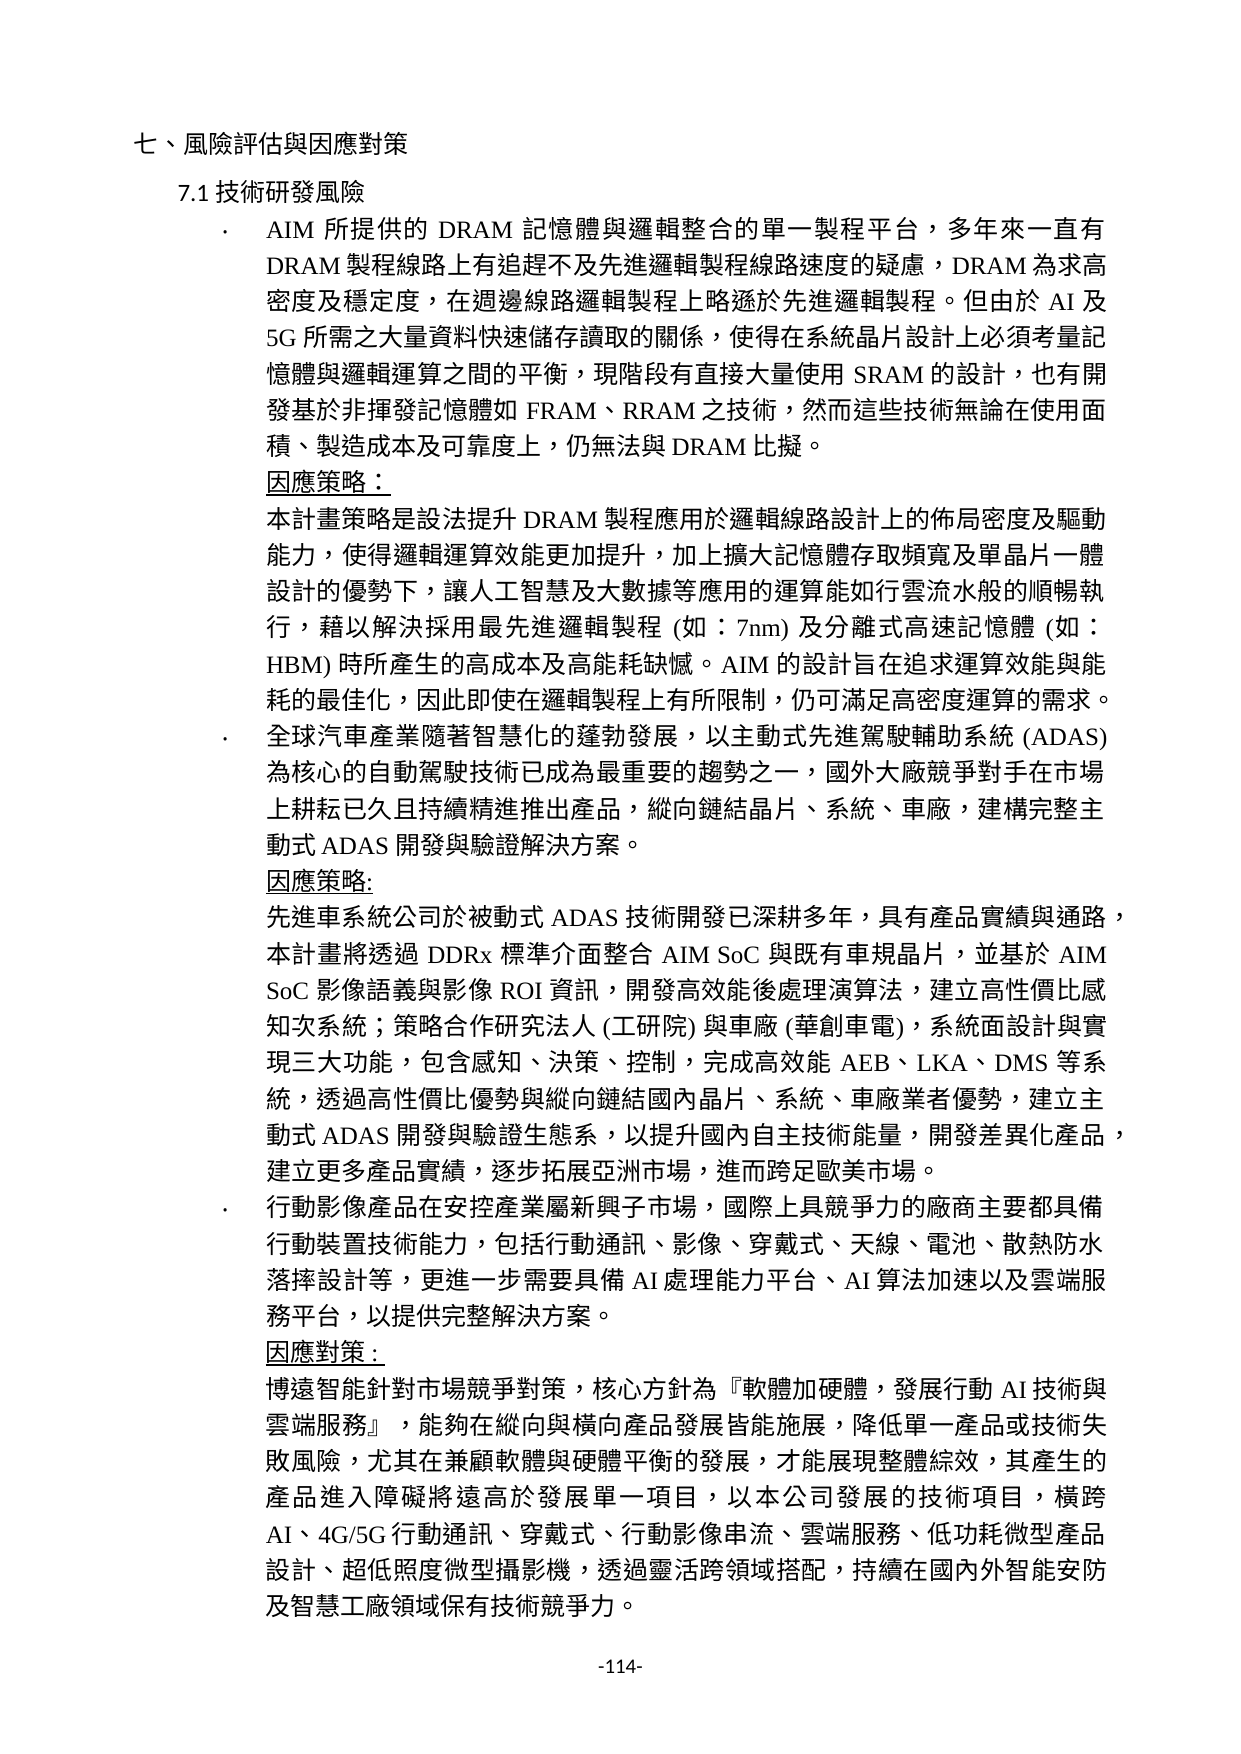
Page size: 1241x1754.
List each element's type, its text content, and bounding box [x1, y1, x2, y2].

text 本計畫策略是設法提升 DRAM 製程應用於邏輯線路設計上的佈局密度及驅動能力，使得邏輯運算效能更加提升，加上擴大記憶體存取頻寬及單晶片一體設計的優勢下，讓人工智慧及大數據等應用的運算能如行雲流水般的順暢執行，藉以解決採用最先進邏輯製程 (如：7nm) 及分離式高速記憶體 (如：HBM) 時所產生的高成本及高能耗缺憾。AIM 的設計旨在追求運算效能與能耗的最佳化，因此即使在邏輯製程上有所限制，仍可滿足高密度運算的需求。 [266, 499, 1107, 717]
text 先進車系統公司於被動式 ADAS 技術開發已深耕多年，具有產品實績與通路，本計畫將透過 DDRx 標準介面整合 AIM SoC 與既有車規晶片，並基於 AIM SoC 影像語義與影像 ROI 資訊，開發高效能後處理演算法，建立高性價比感知次系統；策略合作研究法人 (工研院) 與車廠 (華創車電)，系統面設計與實現三大功能，包含感知、決策、控制，完成高效能 AEB、LKA、DMS 等系統，透過高性價比優勢與縱向鏈結國內晶片、系統、車廠業者優勢，建立主動式ADAS 開發與驗證生態系，以提升國內自主技術能量，開發差異化產品，建立更多產品實績，逐步拓展亞洲市場，進而跨足歐美市場。 [266, 898, 1107, 1188]
text 7.1 技術研發風險 [177, 173, 1107, 209]
list 行動影像產品在安控產業屬新興子市場，國際上具競爭力的廠商主要都具備行動裝置技術能力，包括行動通訊、影像、穿戴式、天線、電池、散熱防水落摔設計等，更進一步需要具備AI處理能力平台、AI算法加速以及雲端服務平台，以提供完整解決方案。 [222, 1188, 1107, 1333]
text 因應策略： [266, 463, 1107, 499]
text 因應對策 : [266, 1333, 1107, 1369]
list AIM 所提供的 DRAM 記憶體與邏輯整合的單一製程平台，多年來一直有DRAM製程線路上有追趕不及先進邏輯製程線路速度的疑慮，DRAM為求高密度及穩定度，在週邊線路邏輯製程上略遜於先進邏輯製程。但由於 AI 及 5G 所需之大量資料快速儲存讀取的關係，使得在系統晶片設計上必須考量記憶體與邏輯運算之間的平衡，現階段有直接大量使用 SRAM 的設計，也有開發基於非揮發記憶體如 FRAM、RRAM之技術，然而這些技術無論在使用面積、製造成本及可靠度上，仍無法與 DRAM 比擬。 [222, 209, 1107, 463]
list 全球汽車產業隨著智慧化的蓬勃發展，以主動式先進駕駛輔助系統 (ADAS) 為核心的自動駕駛技術已成為最重要的趨勢之一，國外大廠競爭對手在市場上耕耘已久且持續精進推出產品，縱向鏈結晶片、系統、車廠，建構完整主動式ADAS 開發與驗證解決方案。 [222, 717, 1107, 862]
text 七、風險評估與因應對策 [133, 124, 1107, 160]
text 博遠智能針對市場競爭對策，核心方針為『軟體加硬體，發展行動AI技術與雲端服務』，能夠在縱向與橫向產品發展皆能施展，降低單一產品或技術失敗風險，尤其在兼顧軟體與硬體平衡的發展，才能展現整體綜效，其產生的產品進入障礙將遠高於發展單一項目，以本公司發展的技術項目，橫跨AI、4G/5G行動通訊、穿戴式、行動影像串流、雲端服務、低功耗微型產品設計、超低照度微型攝影機，透過靈活跨領域搭配，持續在國內外智能安防及智慧工廠領域保有技術競爭力。 [266, 1369, 1107, 1623]
text 因應策略: [266, 862, 1107, 898]
